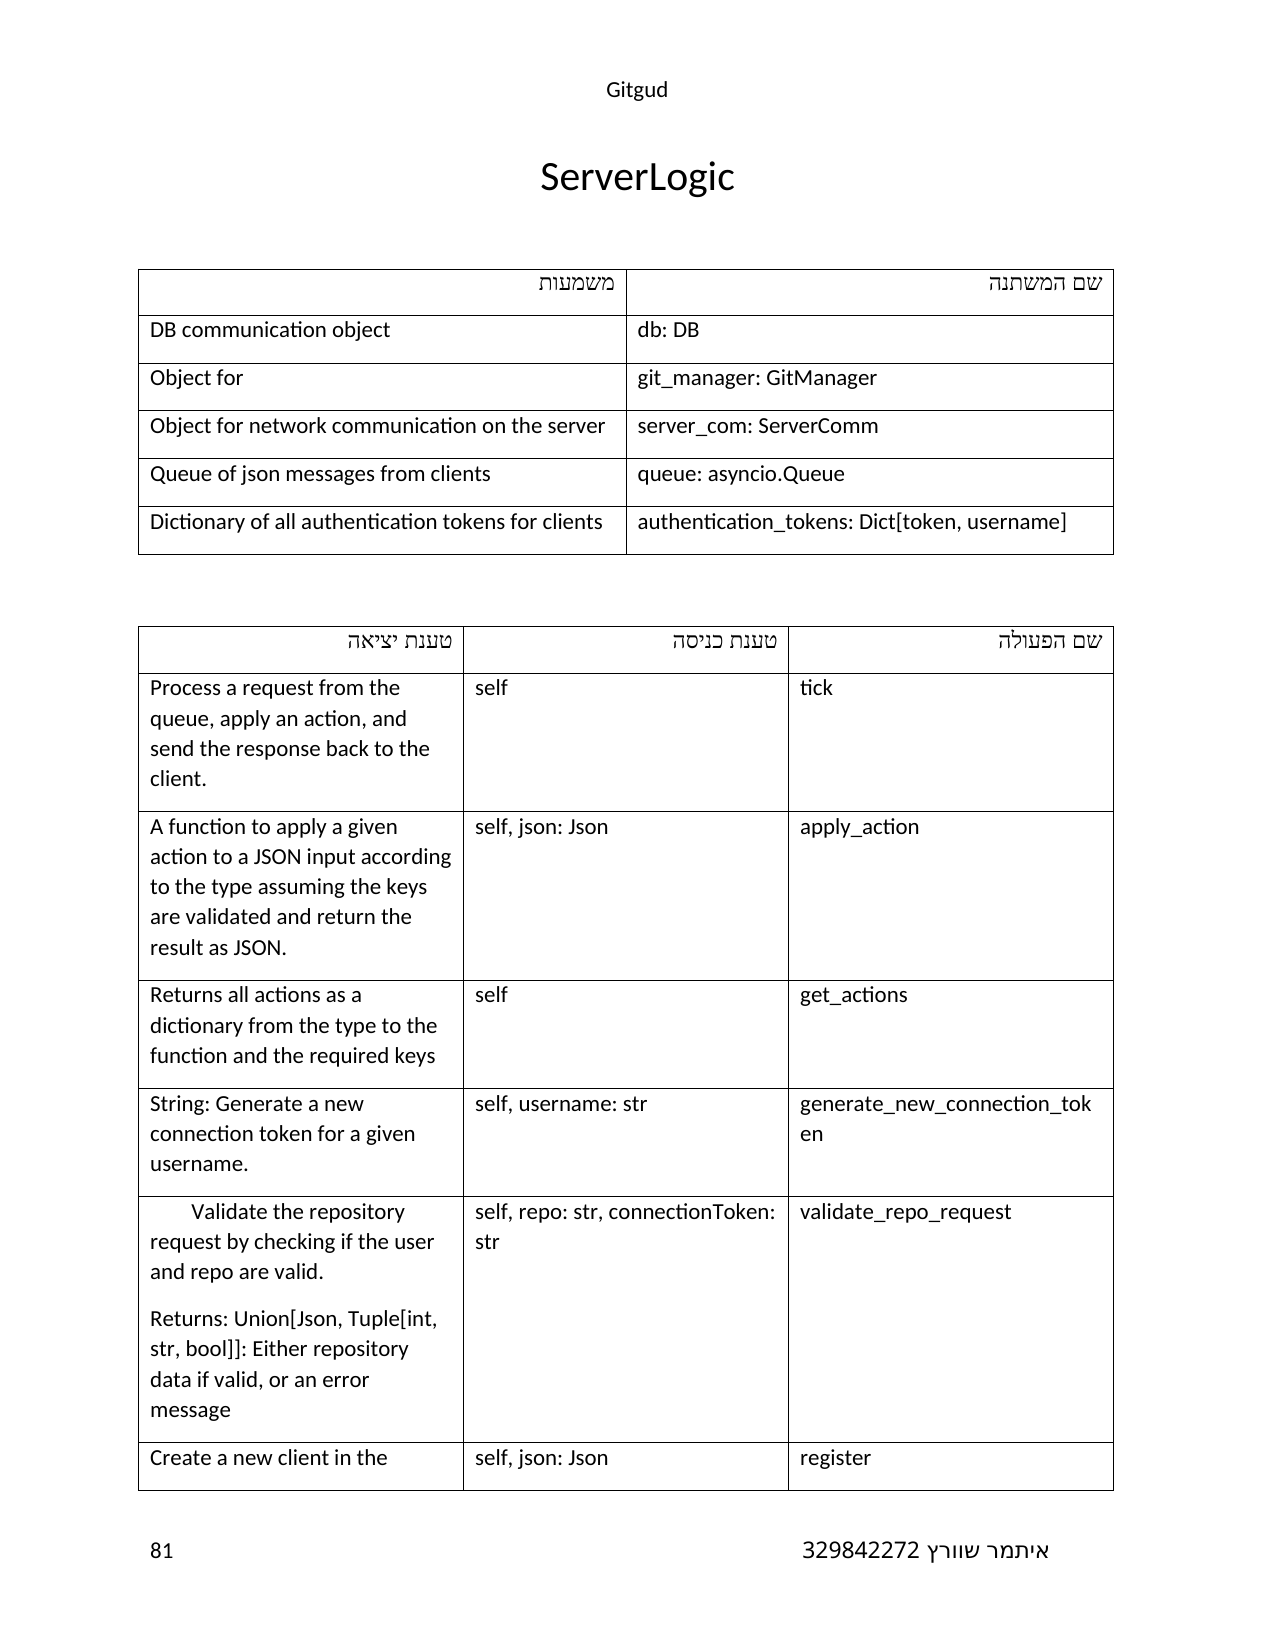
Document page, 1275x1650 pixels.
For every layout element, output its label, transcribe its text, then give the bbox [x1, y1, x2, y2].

table_cell git_manager: GitManager [627, 364, 1113, 410]
table_cell server_com: ServerComm [627, 411, 1113, 458]
table_header שם הפעולה [789, 627, 1113, 672]
table_cell Object for network communication on the server [139, 411, 626, 458]
table_cell apply_action [789, 812, 1113, 979]
table_cell get_actions [789, 981, 1113, 1088]
table_cell self, repo: str, connectionToken: str [464, 1197, 788, 1442]
text ServerLogic [150, 150, 1125, 201]
table_header טענת יציאה [139, 627, 463, 672]
table_header משמעות [139, 270, 626, 314]
table_cell queue: asyncio.Queue [627, 459, 1113, 506]
table_cell generate_new_connection_token [789, 1089, 1113, 1196]
table_cell Returns all actions as a dictionary from the type to the function and the required keys [139, 981, 463, 1088]
table_cell self, json: Json [464, 812, 788, 979]
table_cell Process a request from the queue, apply an action, and send the response back to the client. [139, 674, 463, 811]
table_cell validate_repo_request [789, 1197, 1113, 1442]
table_cell Object for [139, 364, 626, 410]
table_header טענת כניסה [464, 627, 788, 672]
table_cell self [464, 674, 788, 811]
table_cell authentication_tokens: Dict[token, username] [627, 507, 1113, 554]
table_cell A function to apply a given action to a JSON input according to the type assuming the keys are validated and return the result as JSON. [139, 812, 463, 979]
table_cell self [464, 981, 788, 1088]
table_cell tick [789, 674, 1113, 811]
table_cell Validate the repository request by checking if the user and repo are valid. Returns: Union[Json, Tuple[int, str, bool]]: Either repository data if valid, or an error message [139, 1197, 463, 1442]
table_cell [139, 1443, 463, 1489]
table_cell self, json: Json [464, 1443, 788, 1489]
table_header שם המשתנה [627, 270, 1113, 314]
table_cell DB communication object [139, 316, 626, 362]
table_cell register [789, 1443, 1113, 1489]
table_cell db: DB [627, 316, 1113, 362]
table_cell Queue of json messages from clients [139, 459, 626, 506]
table_cell Dictionary of all authentication tokens for clients [139, 507, 626, 554]
table_cell String: Generate a new connection token for a given username. [139, 1089, 463, 1196]
table_cell self, username: str [464, 1089, 788, 1196]
